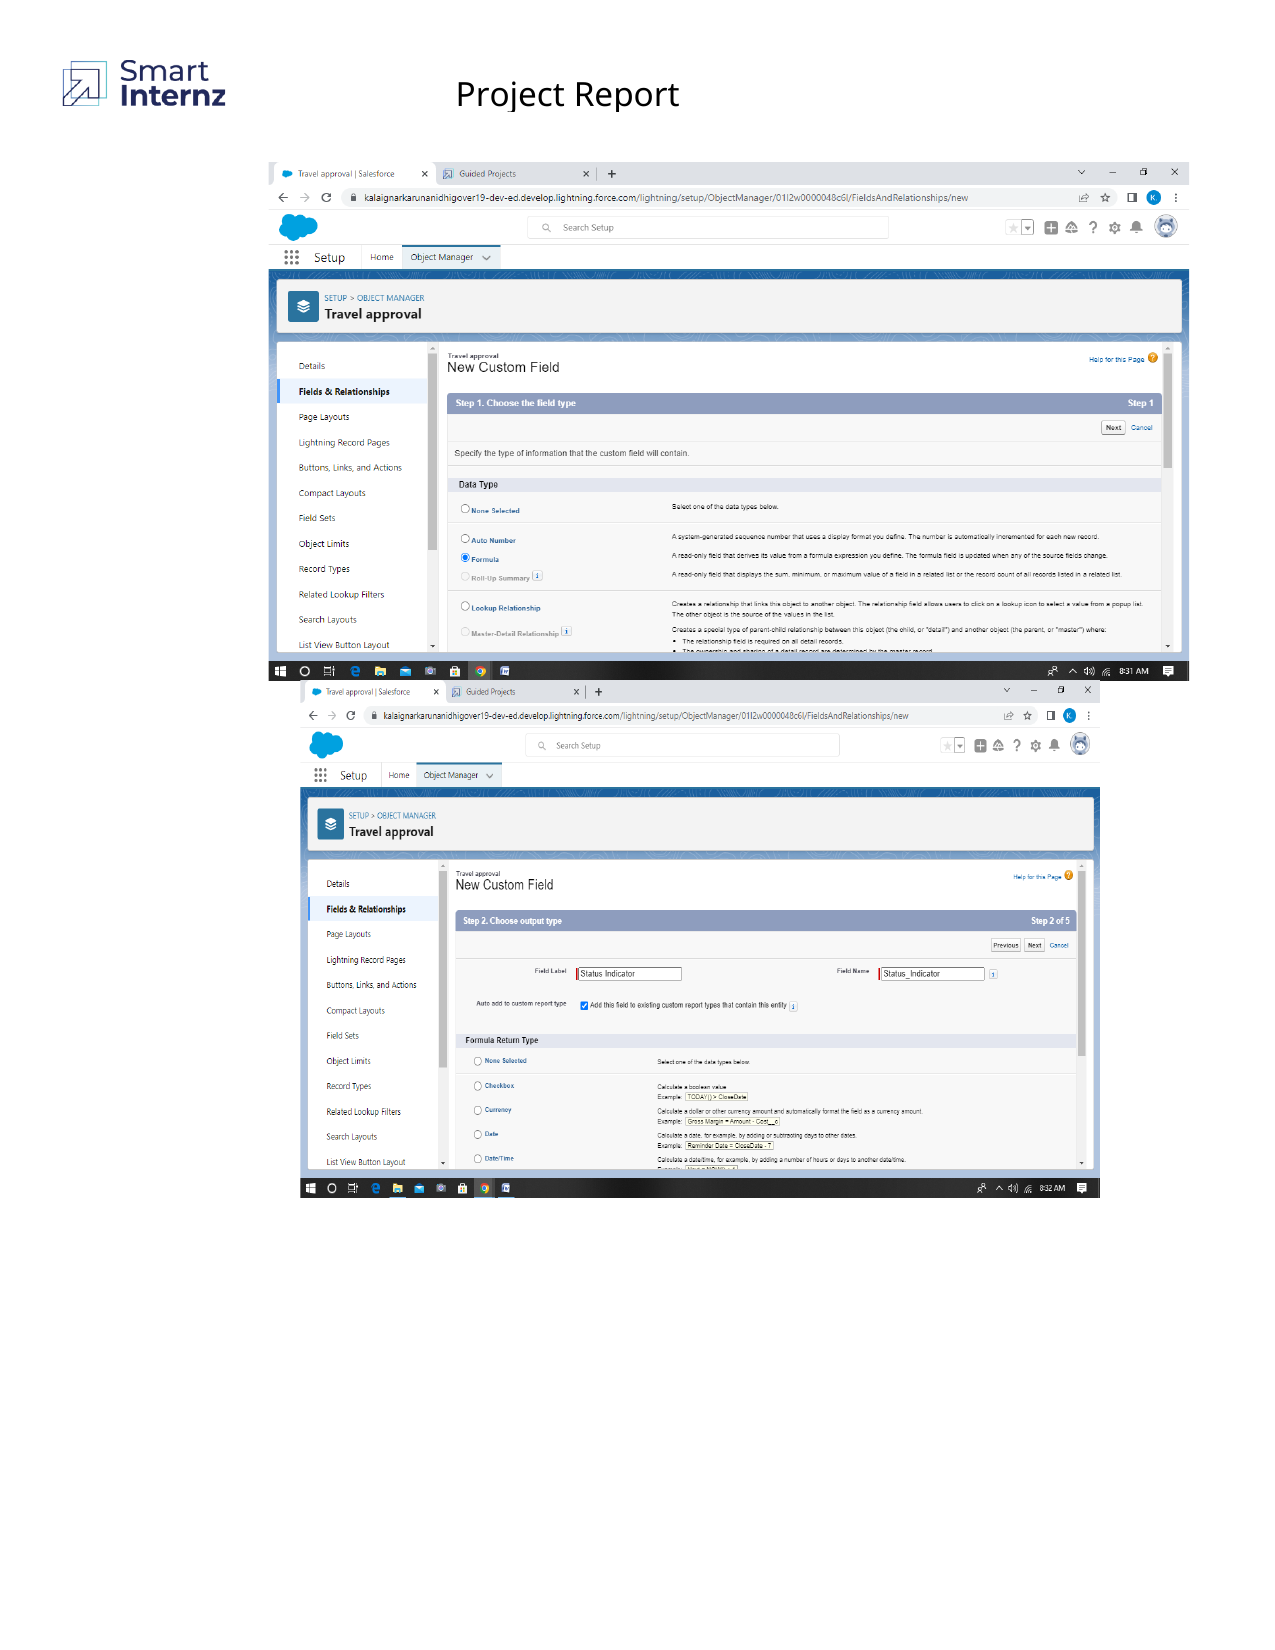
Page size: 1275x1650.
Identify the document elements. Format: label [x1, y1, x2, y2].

picture [62, 60, 226, 106]
picture [268, 162, 1190, 1198]
